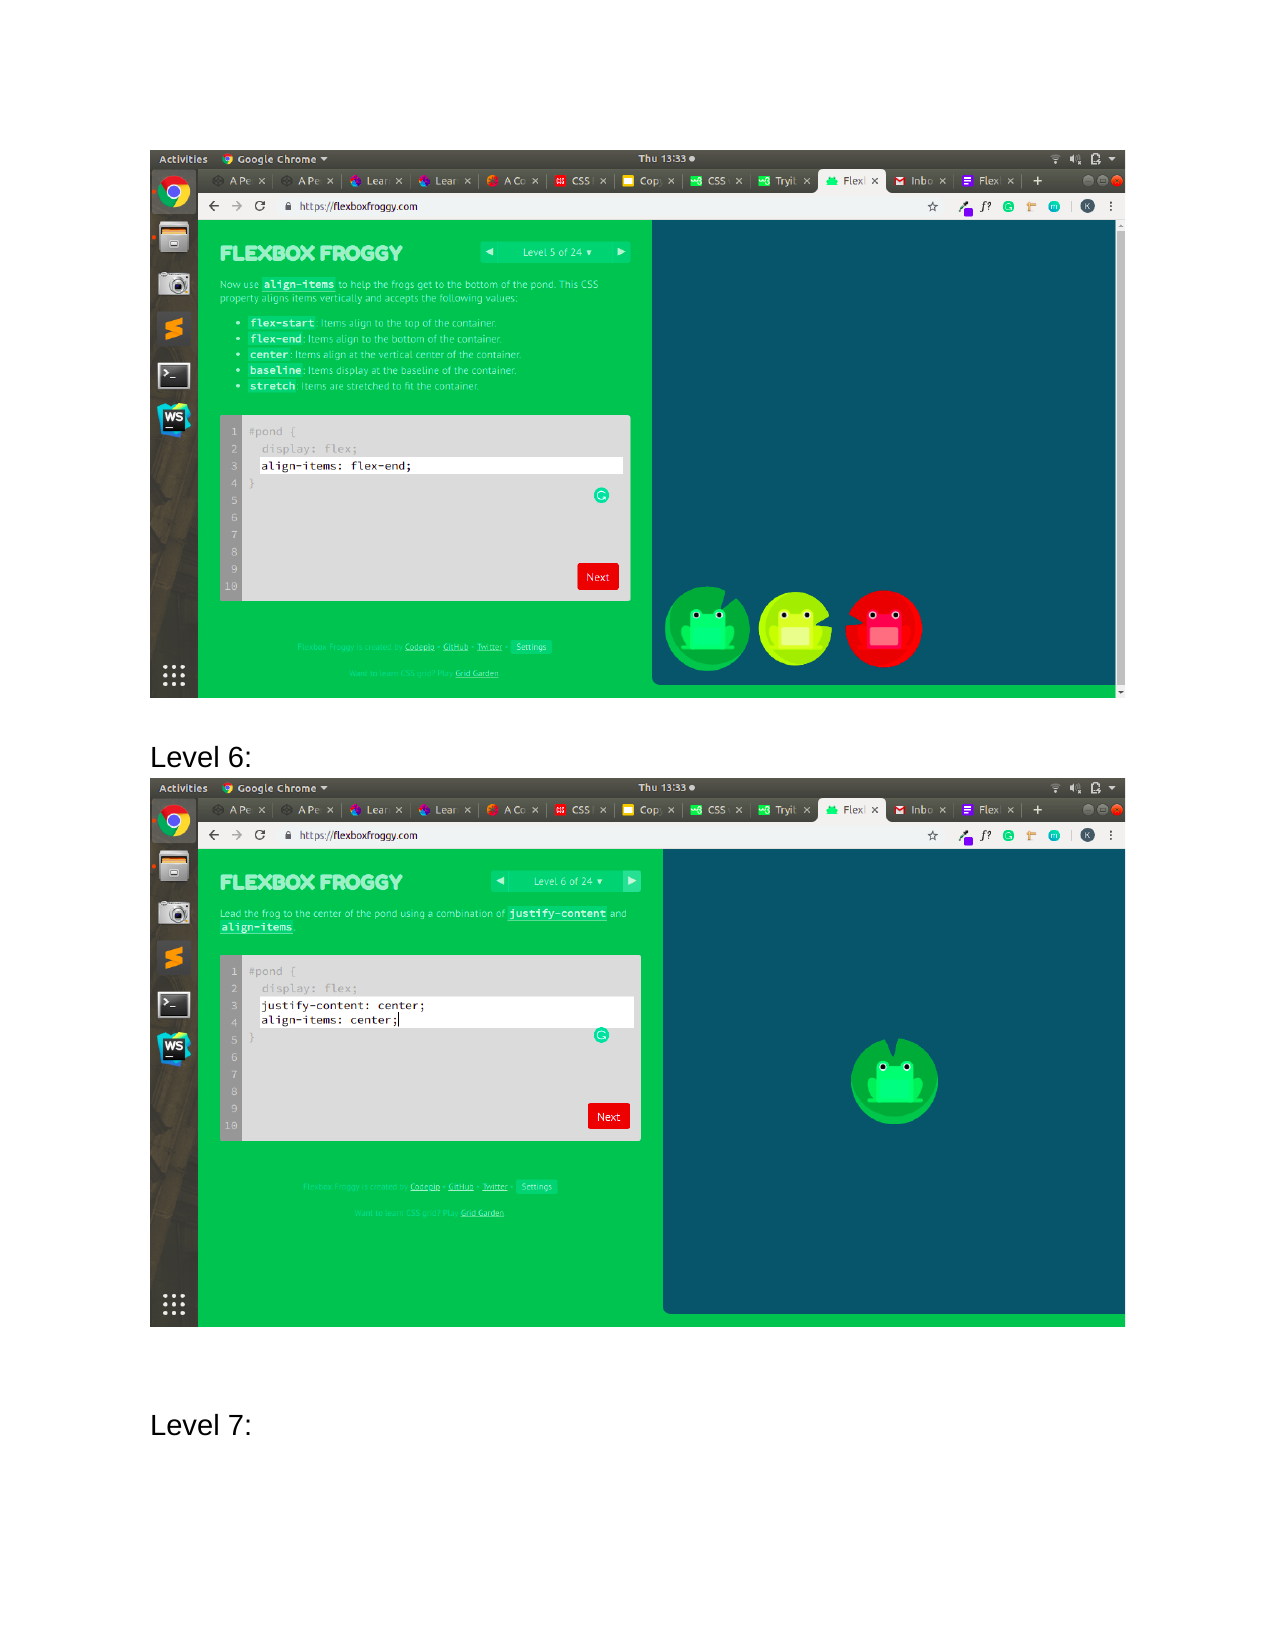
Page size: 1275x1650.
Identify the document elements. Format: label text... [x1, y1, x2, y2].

picture [852, 1039, 937, 1123]
text Level 6: [150, 740, 1125, 774]
picture [150, 778, 1125, 1327]
picture [150, 150, 1125, 698]
text Level 7: [150, 1408, 1125, 1441]
